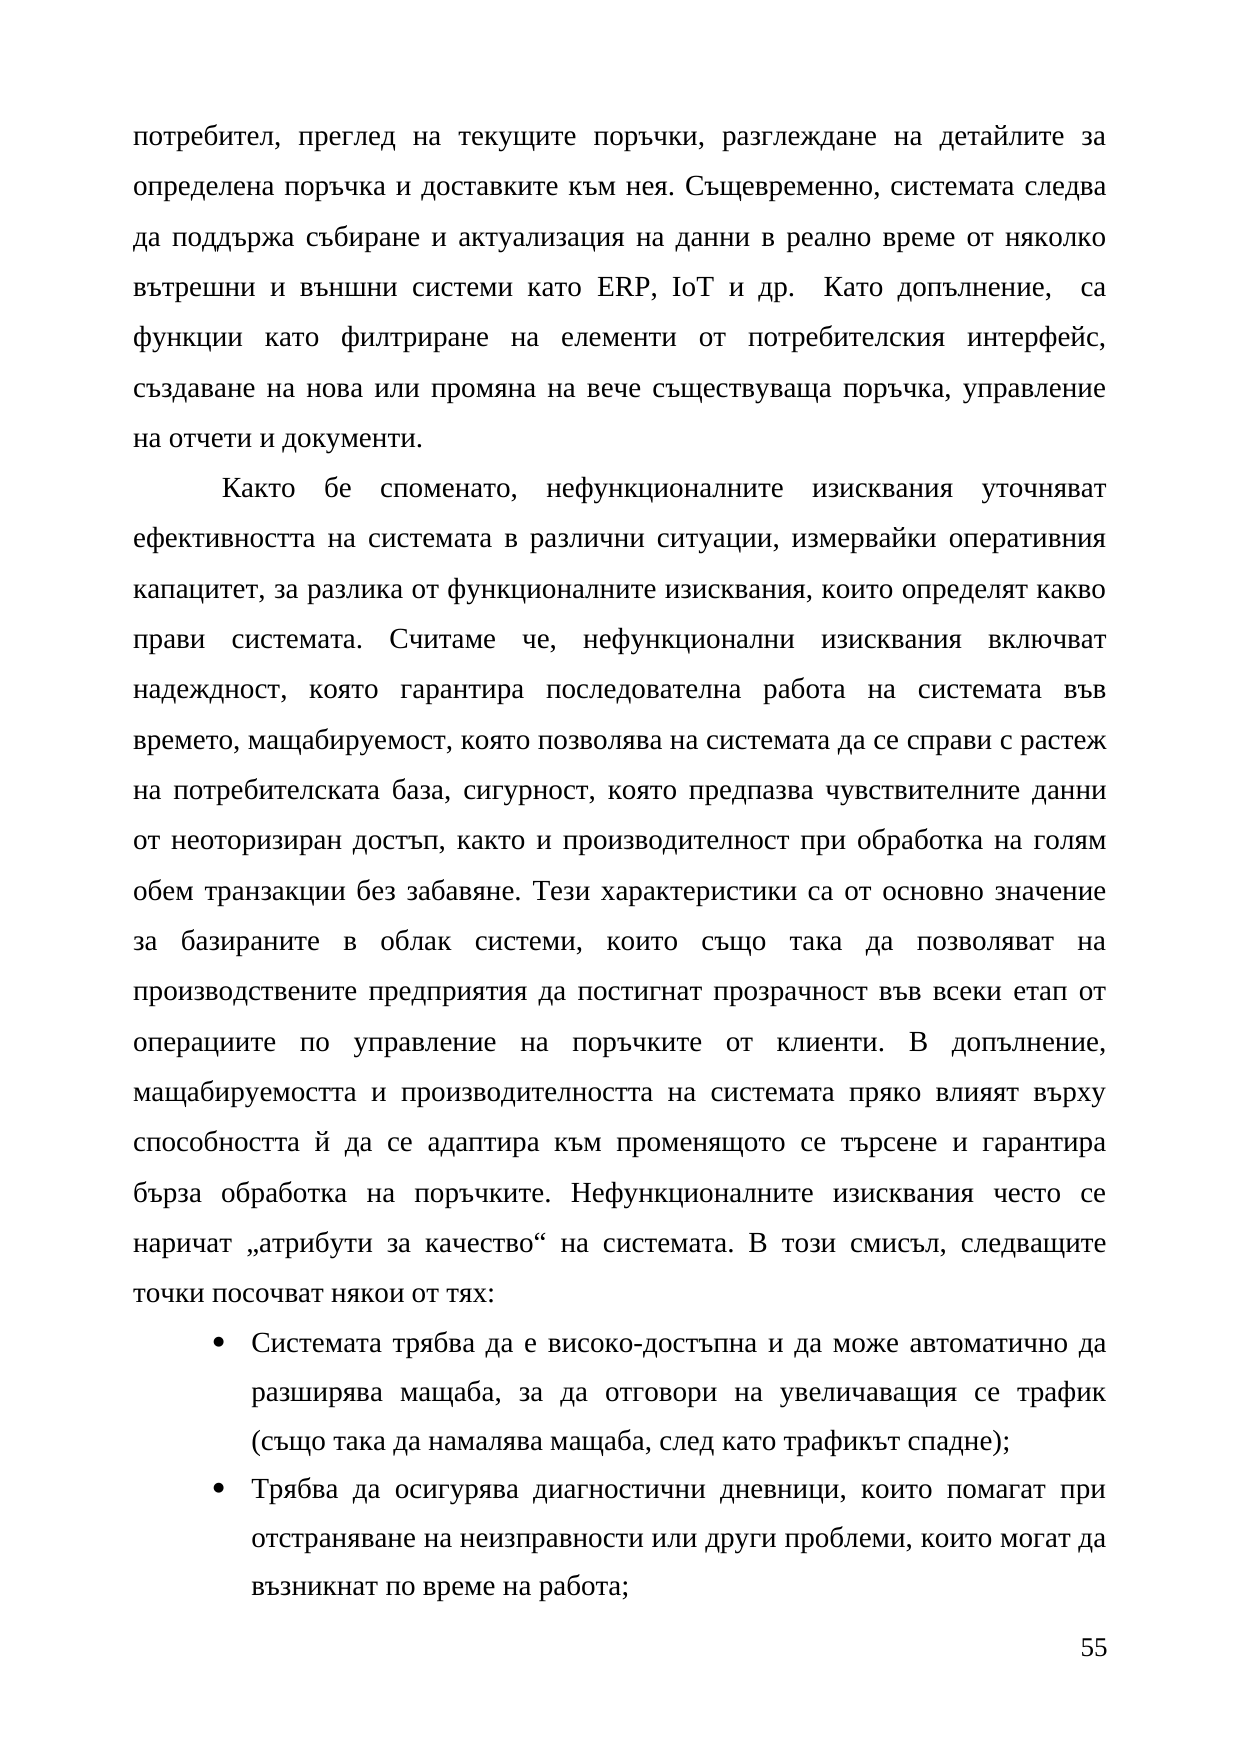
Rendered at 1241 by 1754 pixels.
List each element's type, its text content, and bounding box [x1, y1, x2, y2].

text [133, 118, 1107, 453]
text Както бе споменато, нефункционалните изисквания уточняват ефективността на системата в различни ситуации, измервайки оперативния капацитет, за разлика от функционалните изисквания, които определят какво прави системата. Считаме че, нефункционални изисквания включват надеждност, която гарантира последователна работа на системата във времето, мащабируемост, която позволява на системата да се справи с растеж на потребителската база, сигурност, която предпазва чувствителните данни от неоторизиран достъп, както и производителност при обработка на голям обем транзакции без забавяне. Тези характеристики са от основно значение за базираните в облак системи, които също така да позволяват на производствените предприятия да постигнат прозрачност във всеки етап от операциите по управление на поръчките от клиенти. В допълнение, мащабируемостта и производителността на системата пряко влияят върху способността й да се адаптира към променящото се търсене и гарантира бърза обработка на поръчките. Нефункционалните изисквания често се наричат ​​„атрибути за качество“ на системата. В този смисъл, следващите точки посочват някои от тях: [133, 470, 1107, 1309]
list Системата трябва да е високо-достъпна и да може автоматично да разширява мащаба, за да отговори на увеличаващия се трафик (също така да намалява мащаба, след като трафикът спадне); [213, 1326, 1107, 1456]
list Трябва да осигурява диагностични дневници, които помагат при отстраняване на неизправности или други проблеми, които могат да възникнат по време на работа; [213, 1471, 1107, 1602]
